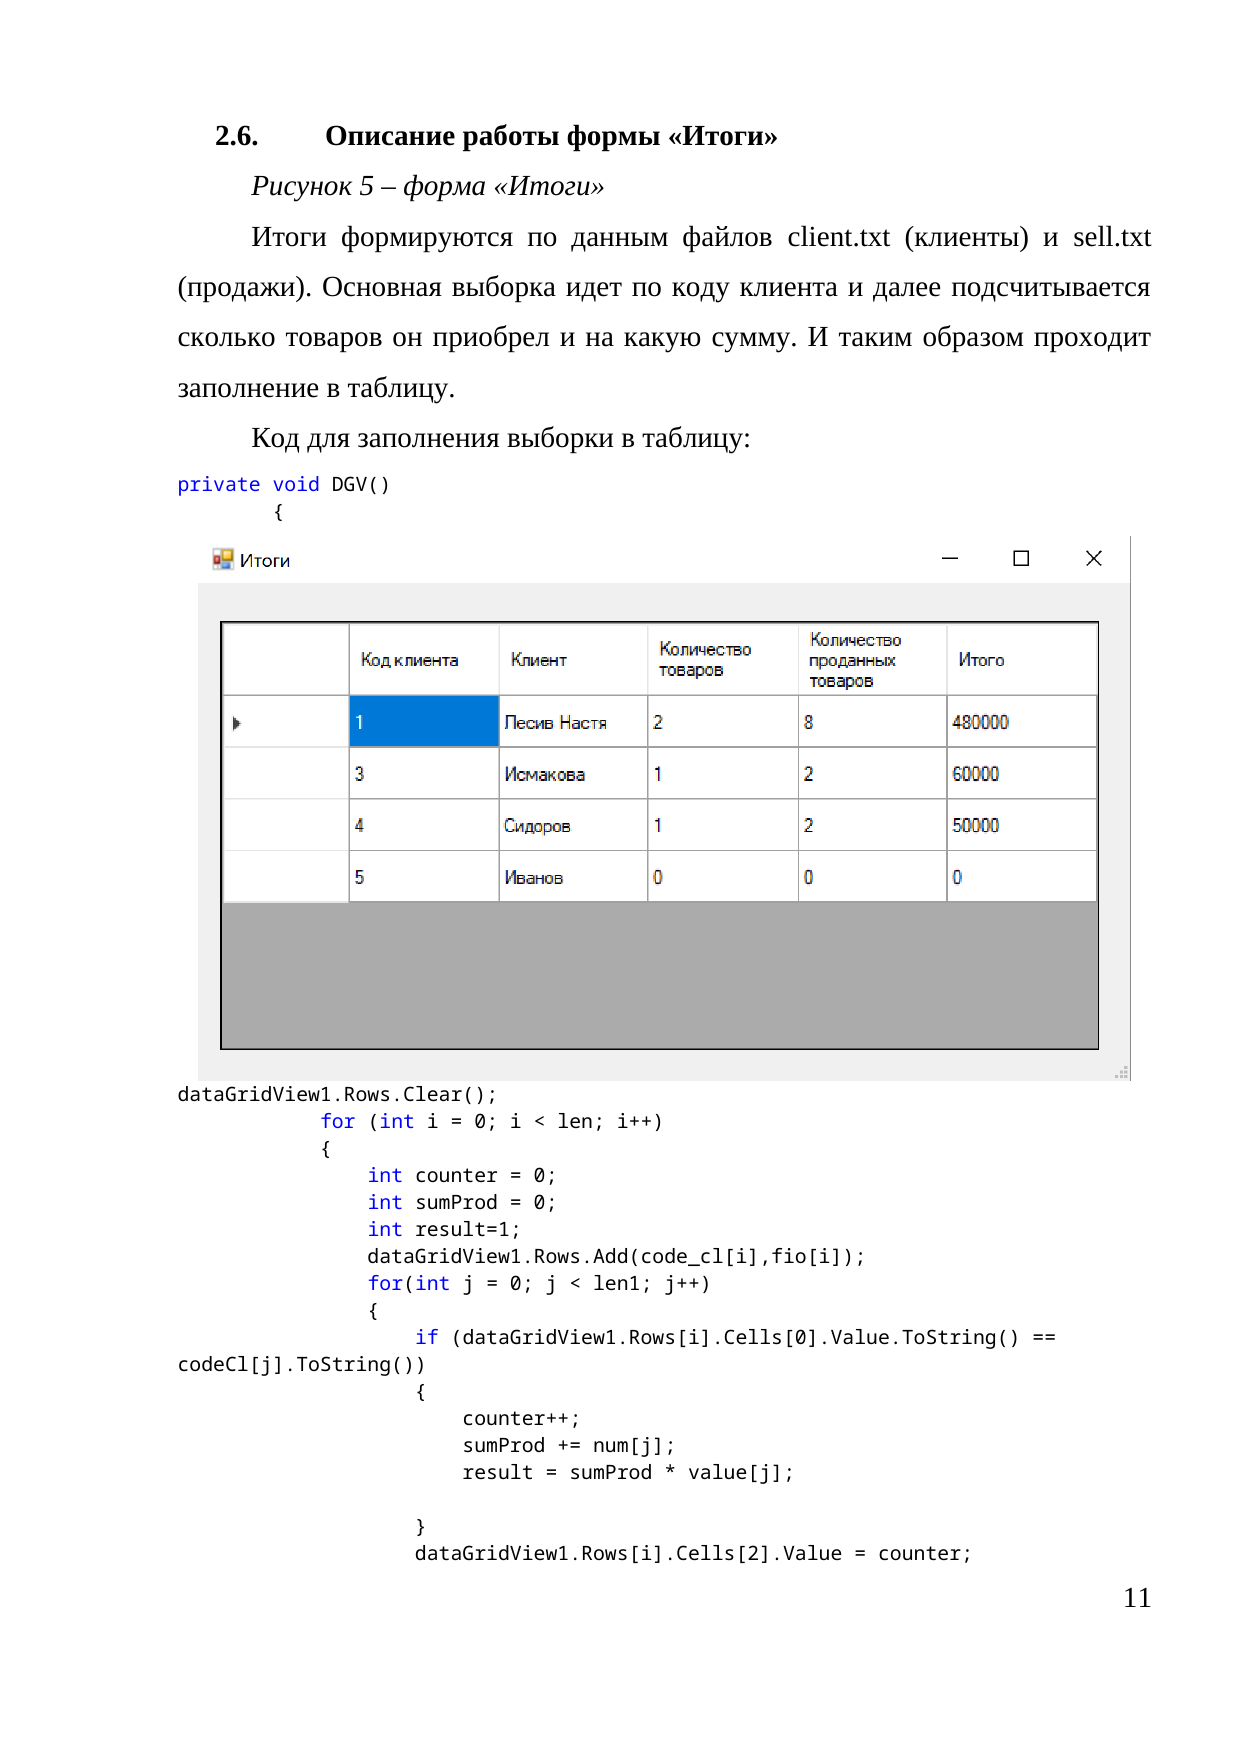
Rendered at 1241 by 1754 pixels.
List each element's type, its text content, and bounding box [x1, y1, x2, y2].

text { [177, 1134, 1152, 1161]
text for (int i = 0; i < len; i++) [177, 1107, 1152, 1134]
text for(int j = 0; j < len1; j++) [177, 1269, 1152, 1296]
text dataGridView1.Rows[i].Cells[2].Value = counter; [177, 1539, 1152, 1566]
text result = sumProd * value[j]; [177, 1458, 1152, 1485]
text dataGridView1.Rows.Add(code_cl[i],fio[i]); [177, 1242, 1152, 1269]
text sumProd += num[j]; [177, 1431, 1152, 1458]
text Итоги формируются по данным файлов client.txt (клиенты) и sell.txt (продажи). Основная выборка идет по коду клиента и далее подсчитывается сколько товаров он приобрел и на какую сумму. И таким образом проходит заполнение в таблицу. [177, 219, 1152, 403]
text int result=1; [177, 1215, 1152, 1242]
picture [198, 536, 1131, 1081]
subtitle Описание работы формы «Итоги» [215, 118, 1152, 152]
text } [177, 1512, 1152, 1539]
text private void DGV() [177, 470, 1152, 497]
text int counter = 0; [177, 1161, 1152, 1188]
text { [177, 1296, 1152, 1323]
text if (dataGridView1.Rows[i].Cells[0].Value.ToString() == codeCl[j].ToString()) [177, 1323, 1152, 1377]
text Код для заполнения выборки в таблицу: [177, 420, 1152, 453]
text int sumProd = 0; [177, 1188, 1152, 1215]
text Рисунок 5 – форма «Итоги» [177, 168, 1152, 202]
text { [177, 497, 1152, 524]
text { [177, 1377, 1152, 1404]
text counter++; [177, 1404, 1152, 1431]
